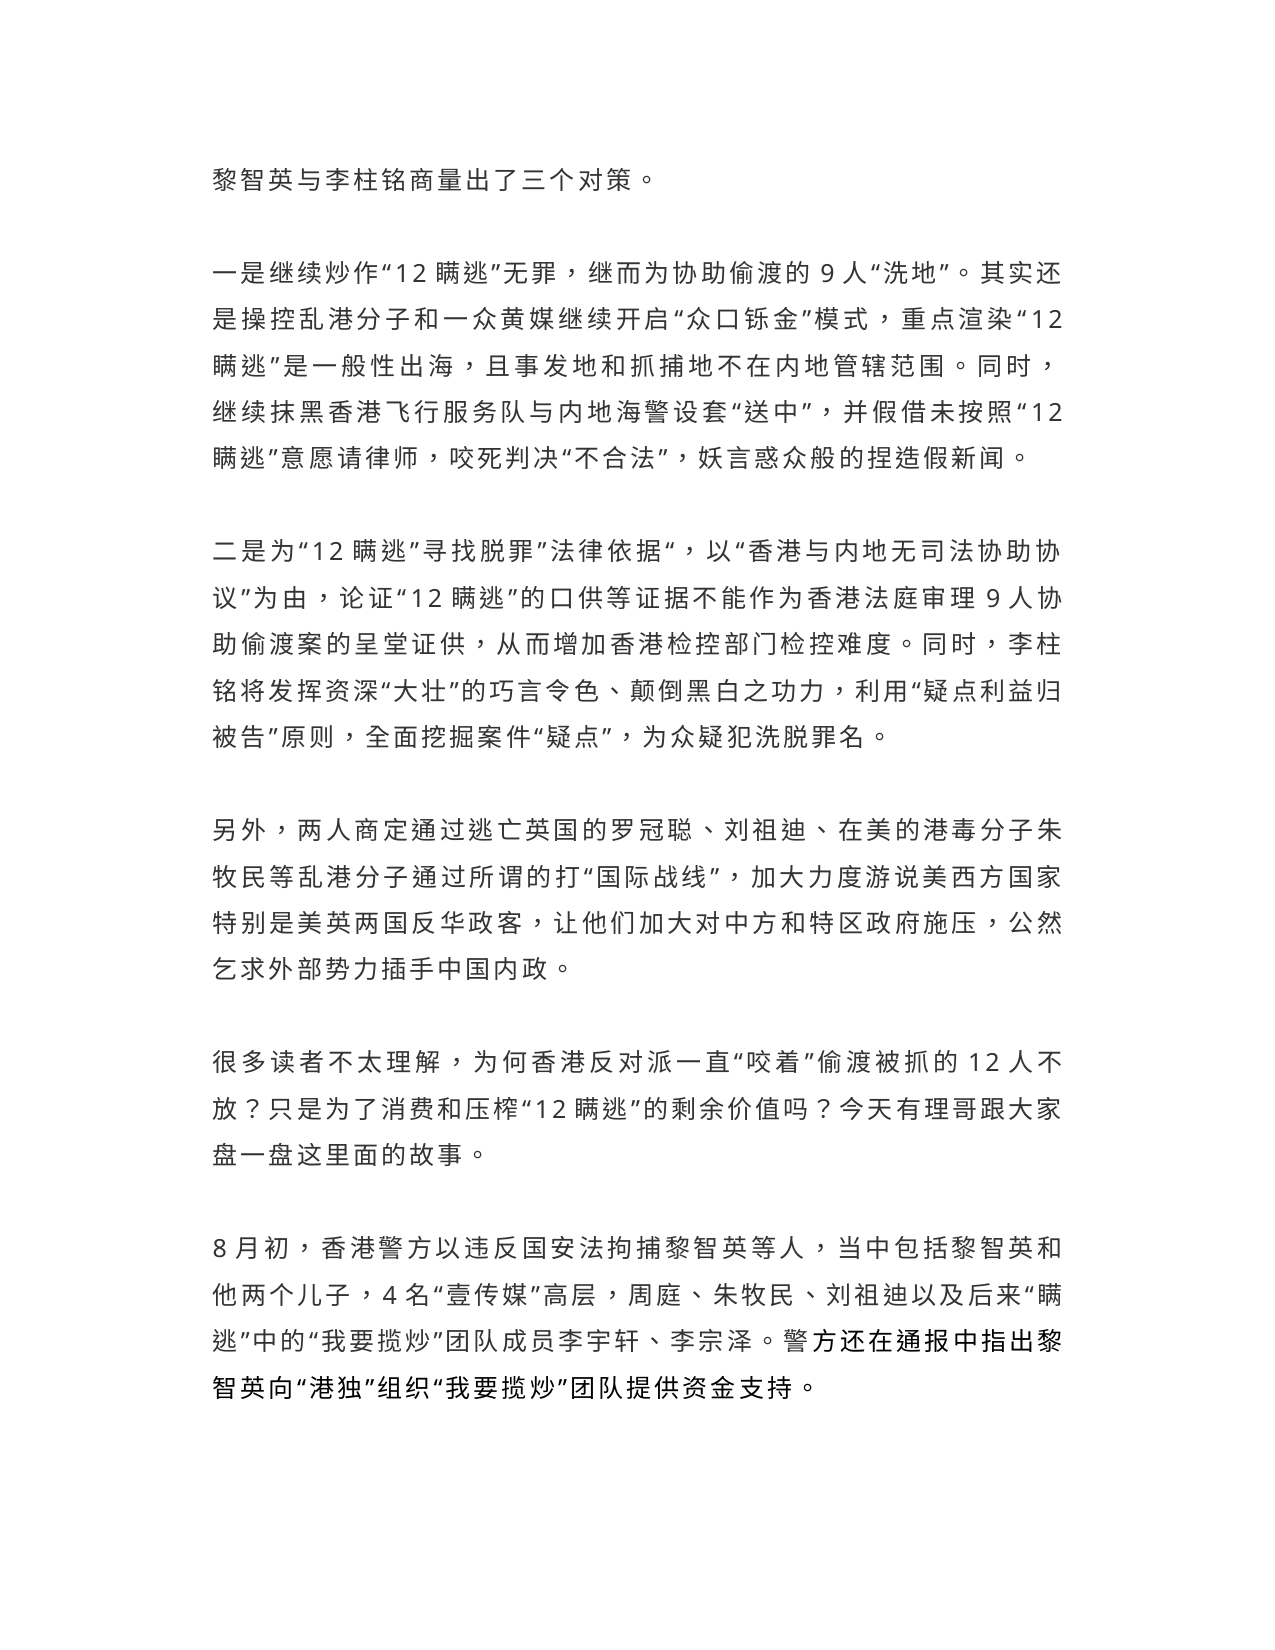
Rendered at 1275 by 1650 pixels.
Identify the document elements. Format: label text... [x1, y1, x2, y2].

text 黎智英与李柱铭商量出了三个对策。 [212, 150, 1062, 196]
text 一是继续炒作“12瞒逃”无罪，继而为协助偷渡的9人“洗地”。其实还是操控乱港分子和一众黄媒继续开启“众口铄金”模式，重点渲染“12瞒逃”是一般性出海，且事发地和抓捕地不在内地管辖范围。同时，继续抹黑香港飞行服务队与内地海警设套“送中”，并假借未按照“12瞒逃”意愿请律师，咬死判决“不合法”，妖言惑众般的捏造假新闻。 [212, 243, 1062, 475]
text 8月初，香港警方以违反国安法拘捕黎智英等人，当中包括黎智英和他两个儿子，4名“壹传媒”高层，周庭、朱牧民、刘祖迪以及后来“瞒逃”中的“我要揽炒”团队成员李宇轩、李宗泽。警方还在通报中指出黎智英向“港独”组织“我要揽炒”团队提供资金支持。 [212, 1218, 1062, 1404]
text 二是为“12瞒逃”寻找脱罪”法律依据“，以“香港与内地无司法协助协议”为由，论证“12瞒逃”的口供等证据不能作为香港法庭审理9人协助偷渡案的呈堂证供，从而增加香港检控部门检控难度。同时，李柱铭将发挥资深“大壮”的巧言令色、颠倒黑白之功力，利用“疑点利益归被告”原则，全面挖掘案件“疑点”，为众疑犯洗脱罪名。 [212, 522, 1062, 754]
text 很多读者不太理解，为何香港反对派一直“咬着”偷渡被抓的12人不放？只是为了消费和压榨“12瞒逃”的剩余价值吗？今天有理哥跟大家盘一盘这里面的故事。 [212, 986, 1062, 1172]
text 另外，两人商定通过逃亡英国的罗冠聪、刘祖迪、在美的港毒分子朱牧民等乱港分子通过所谓的打“国际战线”，加大力度游说美西方国家特别是美英两国反华政客，让他们加大对中方和特区政府施压，公然乞求外部势力插手中国内政。 [212, 800, 1062, 986]
